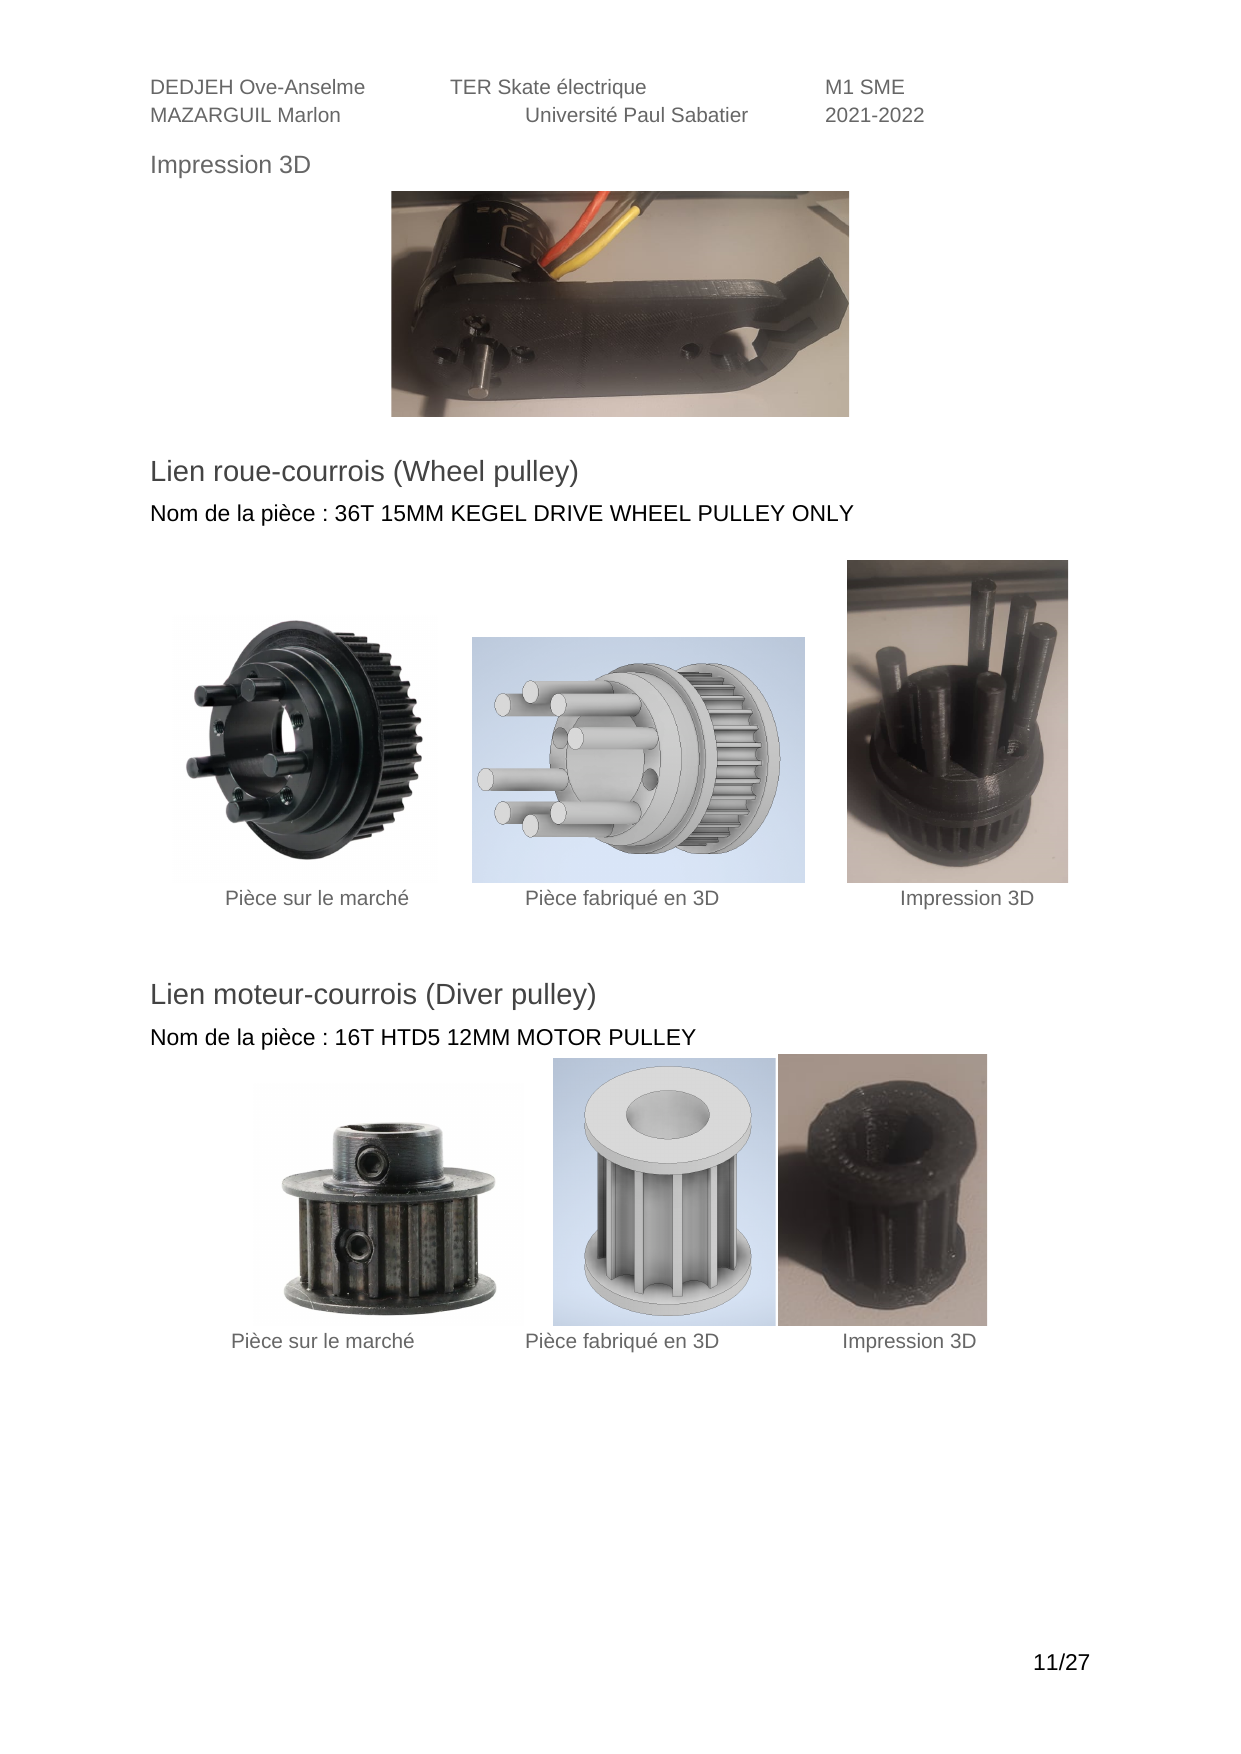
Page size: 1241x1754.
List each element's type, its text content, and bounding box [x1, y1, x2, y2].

subtitle Impression 3D [150, 150, 1090, 179]
picture [172, 615, 439, 883]
picture [778, 1054, 988, 1326]
text Nom de la pièce : 36T 15MM KEGEL DRIVE WHEEL PULLEY ONLY [150, 500, 1090, 527]
picture [253, 1083, 524, 1326]
picture [472, 637, 805, 883]
subtitle Lien moteur-courrois (Diver pulley) [150, 977, 1090, 1011]
picture [553, 1058, 776, 1326]
picture [391, 191, 850, 417]
subtitle Lien roue-courrois (Wheel pulley) [150, 453, 1090, 487]
picture [847, 560, 1069, 883]
text Pièce sur le marché Pièce fabriqué en 3D Impression 3D [225, 1329, 1090, 1353]
text Nom de la pièce : 16T HTD5 12MM MOTOR PULLEY [150, 1024, 1090, 1050]
text Pièce sur le marché Pièce fabriqué en 3D Impression 3D [150, 886, 1090, 910]
